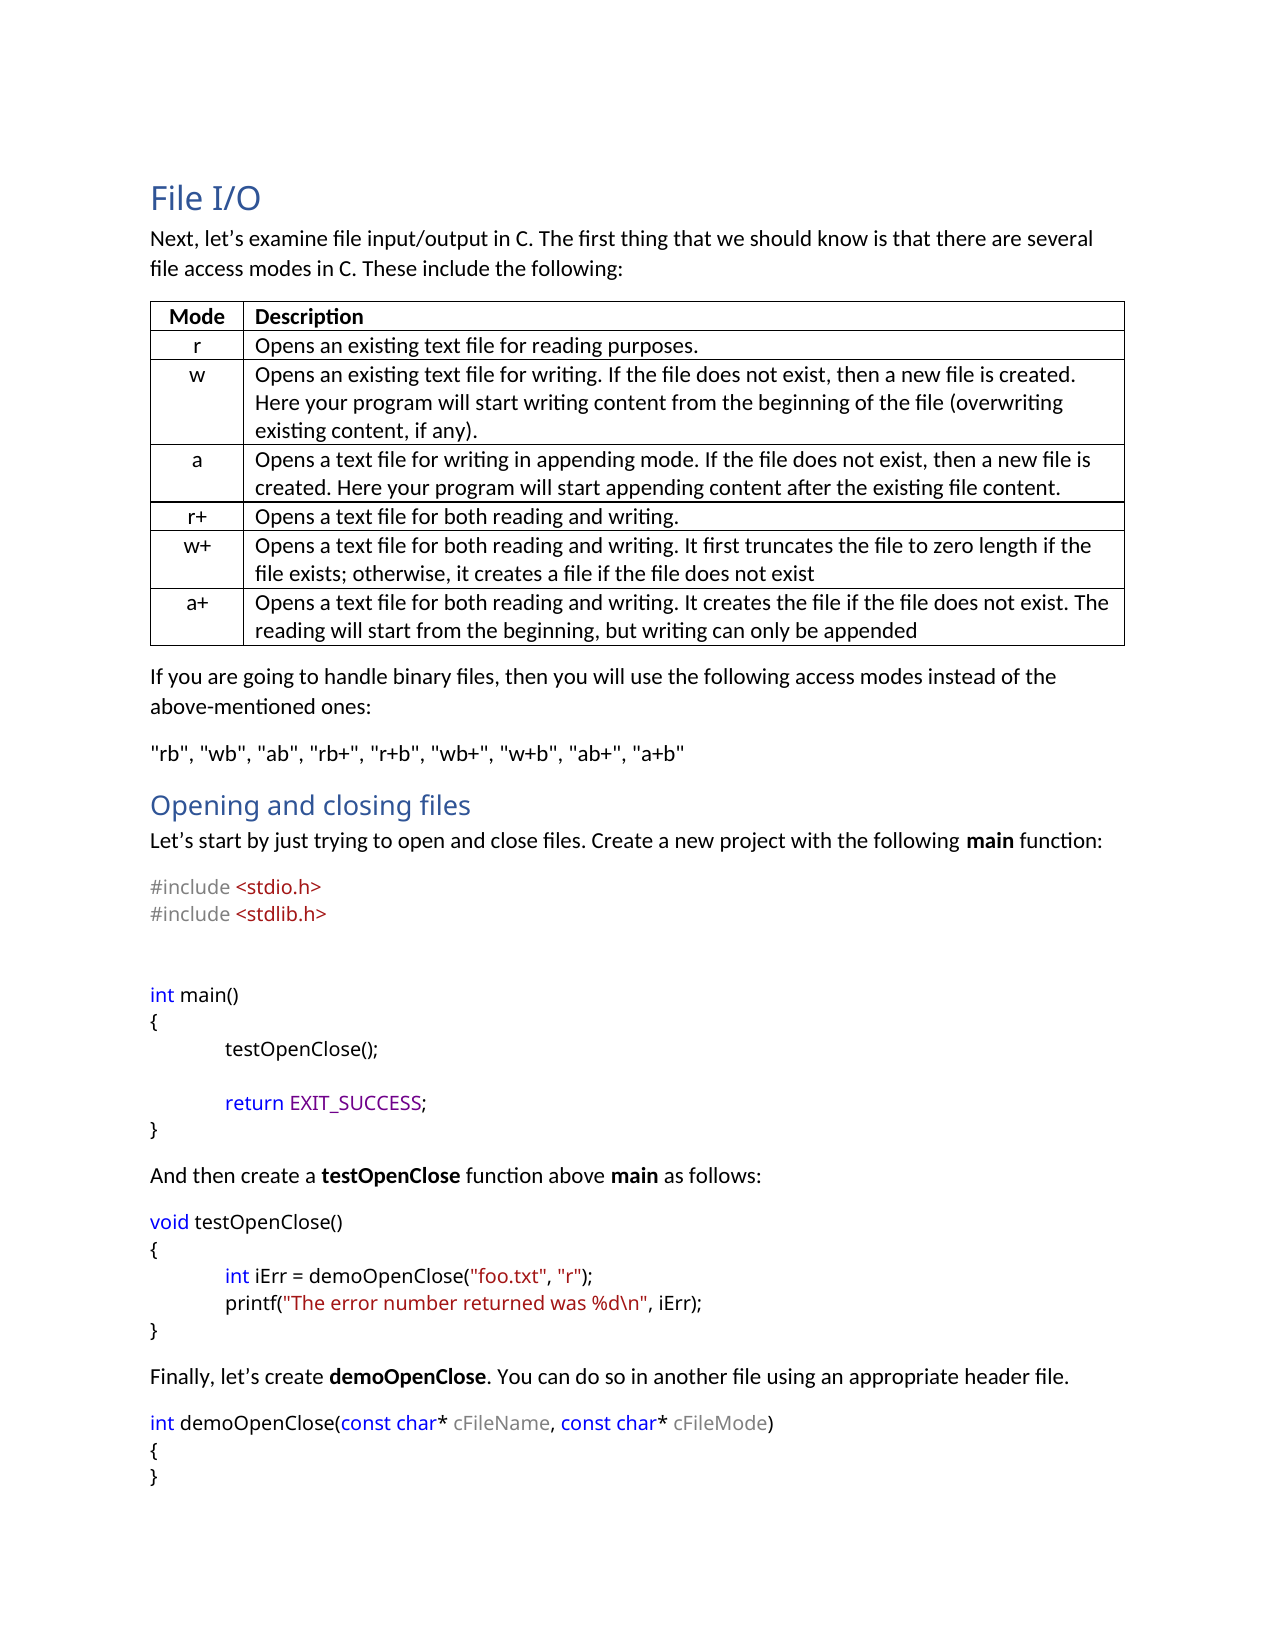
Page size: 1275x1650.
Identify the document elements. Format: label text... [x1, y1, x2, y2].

text int main() [150, 981, 1125, 1008]
text int iErr = demoOpenClose("foo.txt", "r"); [150, 1262, 1125, 1289]
text { [150, 1008, 1125, 1035]
text Finally, let’s create demoOpenClose. You can do so in another file using an appropriate header file. [150, 1362, 1125, 1390]
text void testOpenClose() [150, 1208, 1125, 1235]
text Next, let’s examine file input/output in C. The first thing that we should know is that there are several file access modes in C. These include the following: [150, 224, 1125, 282]
text { [150, 1235, 1125, 1262]
text printf("The error number returned was %d\n", iErr); [150, 1289, 1125, 1316]
text Let’s start by just trying to open and close files. Create a new project with the following main function: [150, 826, 1125, 854]
text { [150, 1436, 1125, 1463]
text } [150, 1316, 1125, 1343]
subtitle Opening and closing files [150, 786, 1125, 823]
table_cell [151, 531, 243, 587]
text testOpenClose(); [150, 1035, 1125, 1062]
text } [150, 1463, 1125, 1490]
text And then create a testOpenClose function above main as follows: [150, 1161, 1125, 1189]
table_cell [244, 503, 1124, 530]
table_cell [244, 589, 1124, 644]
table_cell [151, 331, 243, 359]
text "rb", "wb", "ab", "rb+", "r+b", "wb+", "w+b", "ab+", "a+b" [150, 739, 1125, 767]
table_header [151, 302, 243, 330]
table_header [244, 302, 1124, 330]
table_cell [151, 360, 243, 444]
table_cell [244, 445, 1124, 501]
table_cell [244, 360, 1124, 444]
text #include <stdio.h> [150, 873, 1125, 900]
text } [150, 1116, 1125, 1143]
text int demoOpenClose(const char* cFileName, const char* cFileMode) [150, 1409, 1125, 1436]
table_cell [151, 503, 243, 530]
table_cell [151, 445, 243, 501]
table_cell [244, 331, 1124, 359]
text If you are going to handle binary files, then you will use the following access modes instead of the above-mentioned ones: [150, 662, 1125, 721]
subtitle File I/O [150, 175, 1125, 220]
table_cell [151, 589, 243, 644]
text #include <stdlib.h> [150, 900, 1125, 927]
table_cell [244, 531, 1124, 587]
text return EXIT_SUCCESS; [150, 1089, 1125, 1116]
